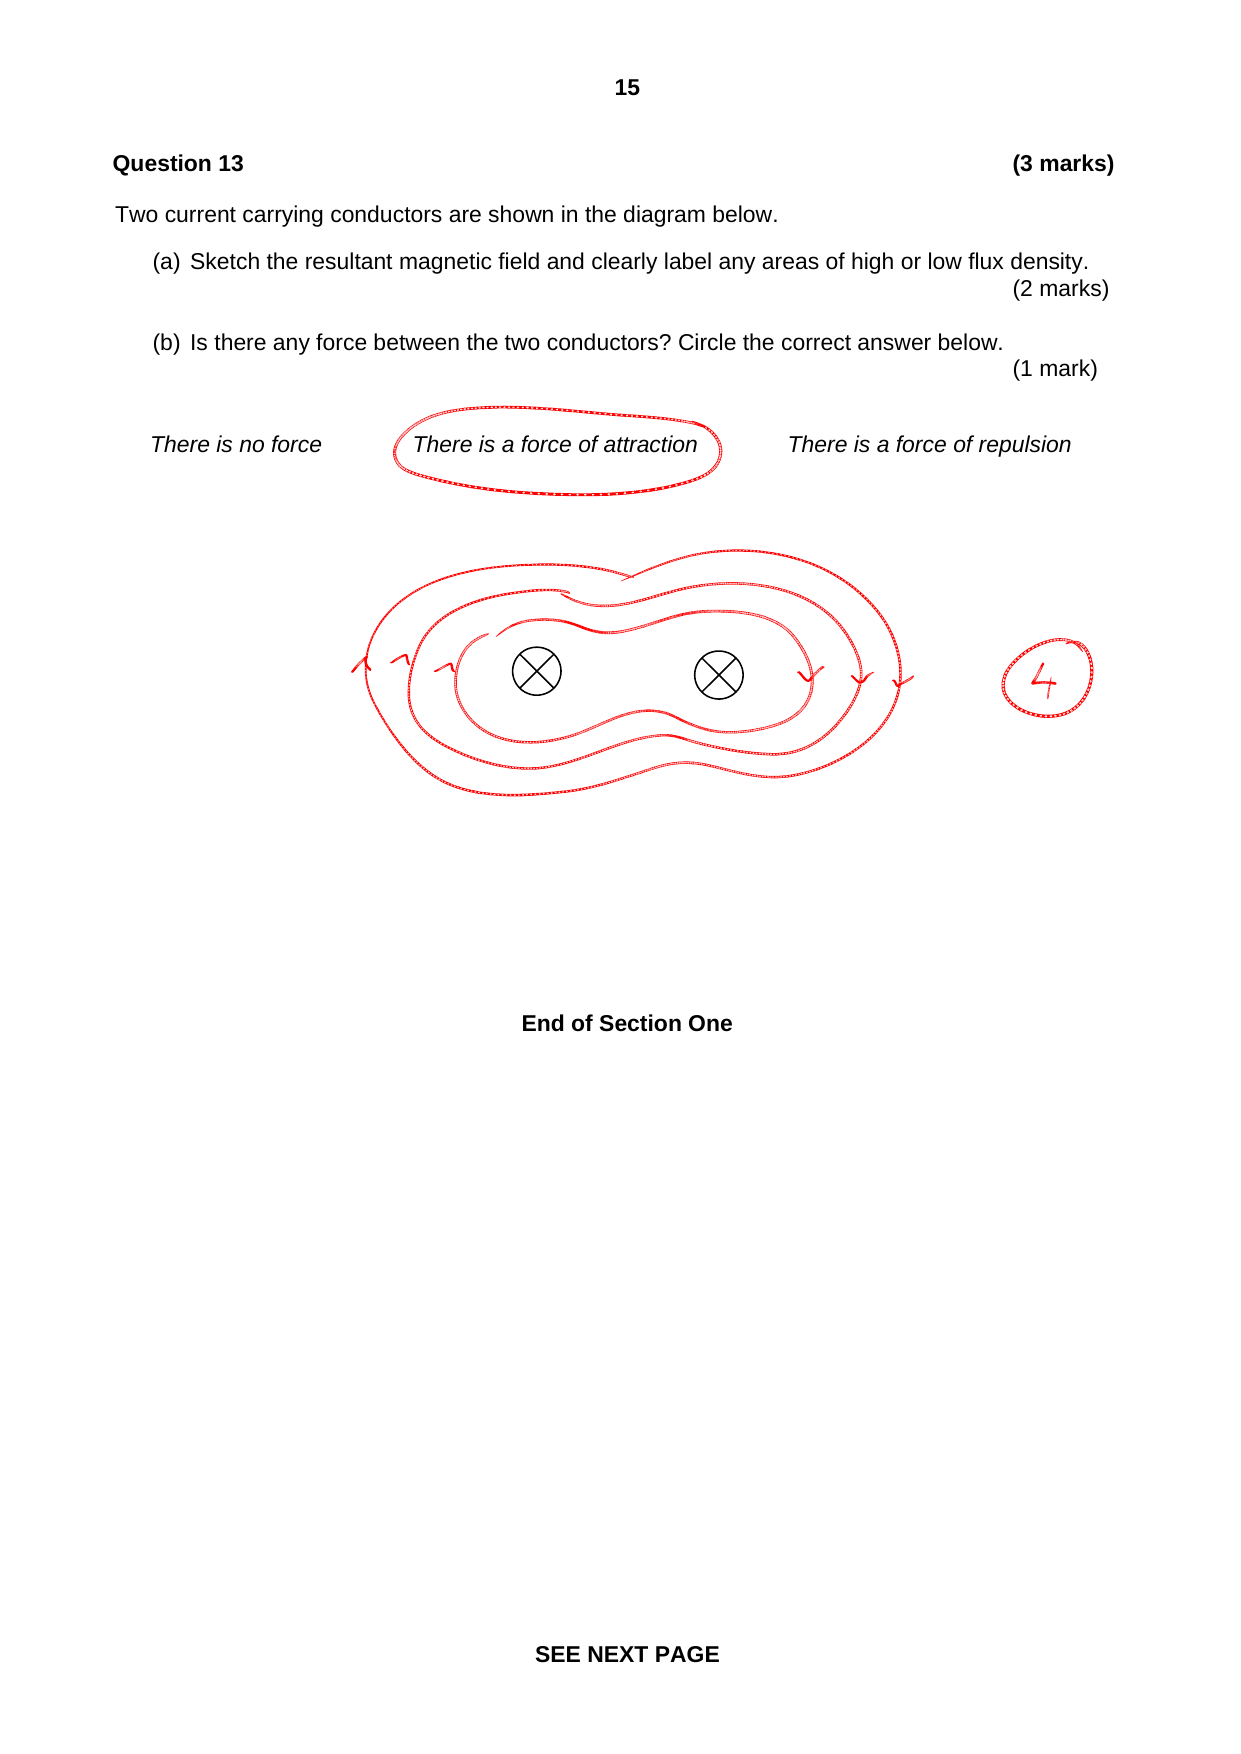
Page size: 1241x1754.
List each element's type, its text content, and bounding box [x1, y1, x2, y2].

text Question 13 (3 marks) [112, 150, 1142, 176]
text End of Section One [112, 1009, 1142, 1036]
text There is no force There is a force of attraction There is a force of repulsion [397, 431, 719, 457]
text There is no force There is a force of attraction There is a force of repulsion [714, 431, 1104, 457]
text Two current carrying conductors are shown in the diagram below. [115, 201, 1142, 227]
list Sketch the resultant magnetic field and clearly label any areas of high or low flux density. (2 marks) [152, 248, 1142, 329]
text There is no force There is a force of attraction There is a force of repulsion [150, 431, 404, 457]
list Is there any force between the two conductors? Circle the correct answer below. (1 mark) [152, 329, 1142, 410]
